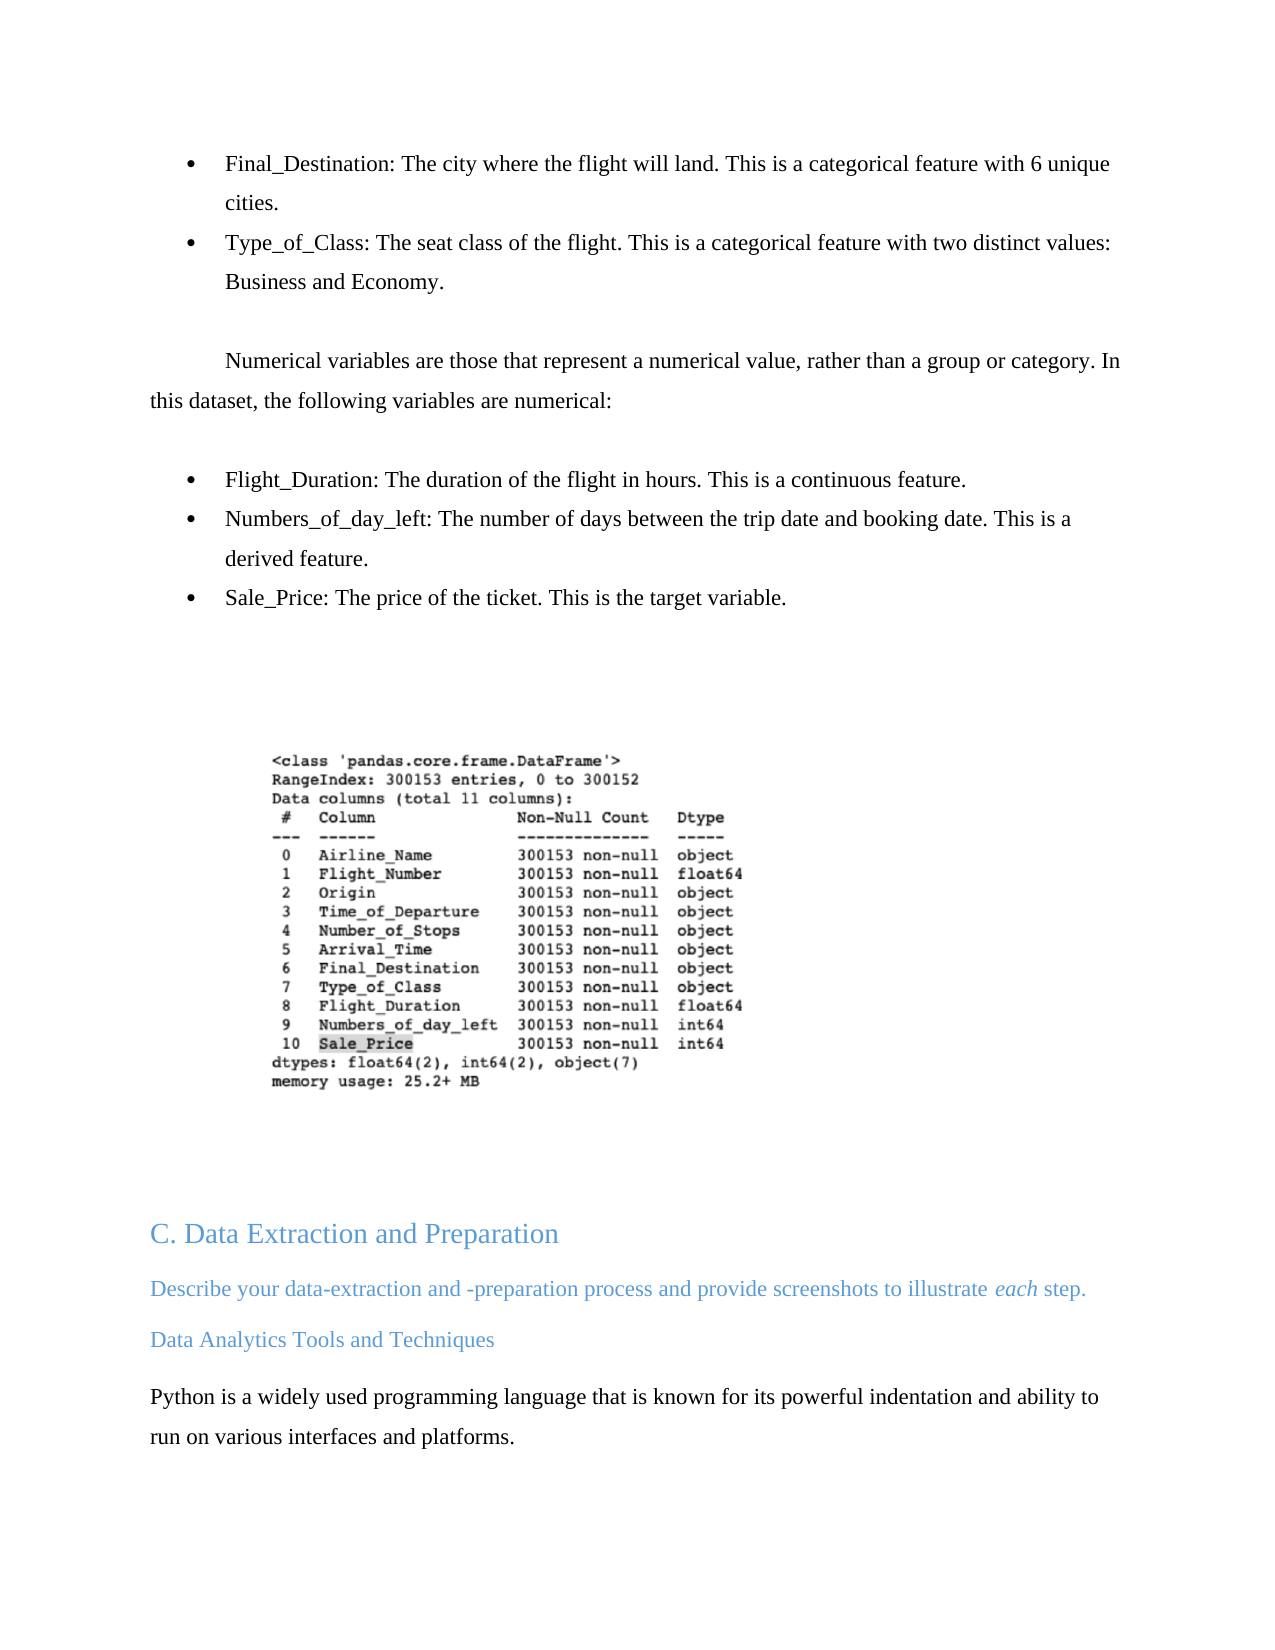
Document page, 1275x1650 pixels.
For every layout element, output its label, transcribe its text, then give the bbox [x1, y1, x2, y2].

list Numbers_of_day_left: The number of days between the trip date and booking date. This is a derived feature. [187, 505, 1125, 571]
text Data Analytics Tools and Techniques [150, 1327, 1125, 1353]
text Describe your data-extraction and -preparation process and provide screenshots to illustrate each step. [150, 1275, 1125, 1301]
list Flight_Duration: The duration of the flight in hours. This is a continuous feature. [187, 466, 1125, 492]
list Type_of_Class: The seat class of the flight. This is a categorical feature with two distinct values: Business and Economy. [187, 229, 1125, 295]
list Sale_Price: The price of the ticket. This is the target variable. [187, 584, 1125, 611]
text C. Data Extraction and Preparation [150, 1216, 1125, 1250]
list Final_Destination: The city where the flight will land. This is a categorical feature with 6 unique cities. [187, 150, 1125, 216]
picture [225, 663, 1200, 1162]
text Numerical variables are those that represent a numerical value, rather than a group or category. In this dataset, the following variables are numerical: [150, 347, 1125, 413]
text Python is a widely used programming language that is known for its powerful indentation and ability to run on various interfaces and platforms. [150, 1383, 1125, 1449]
